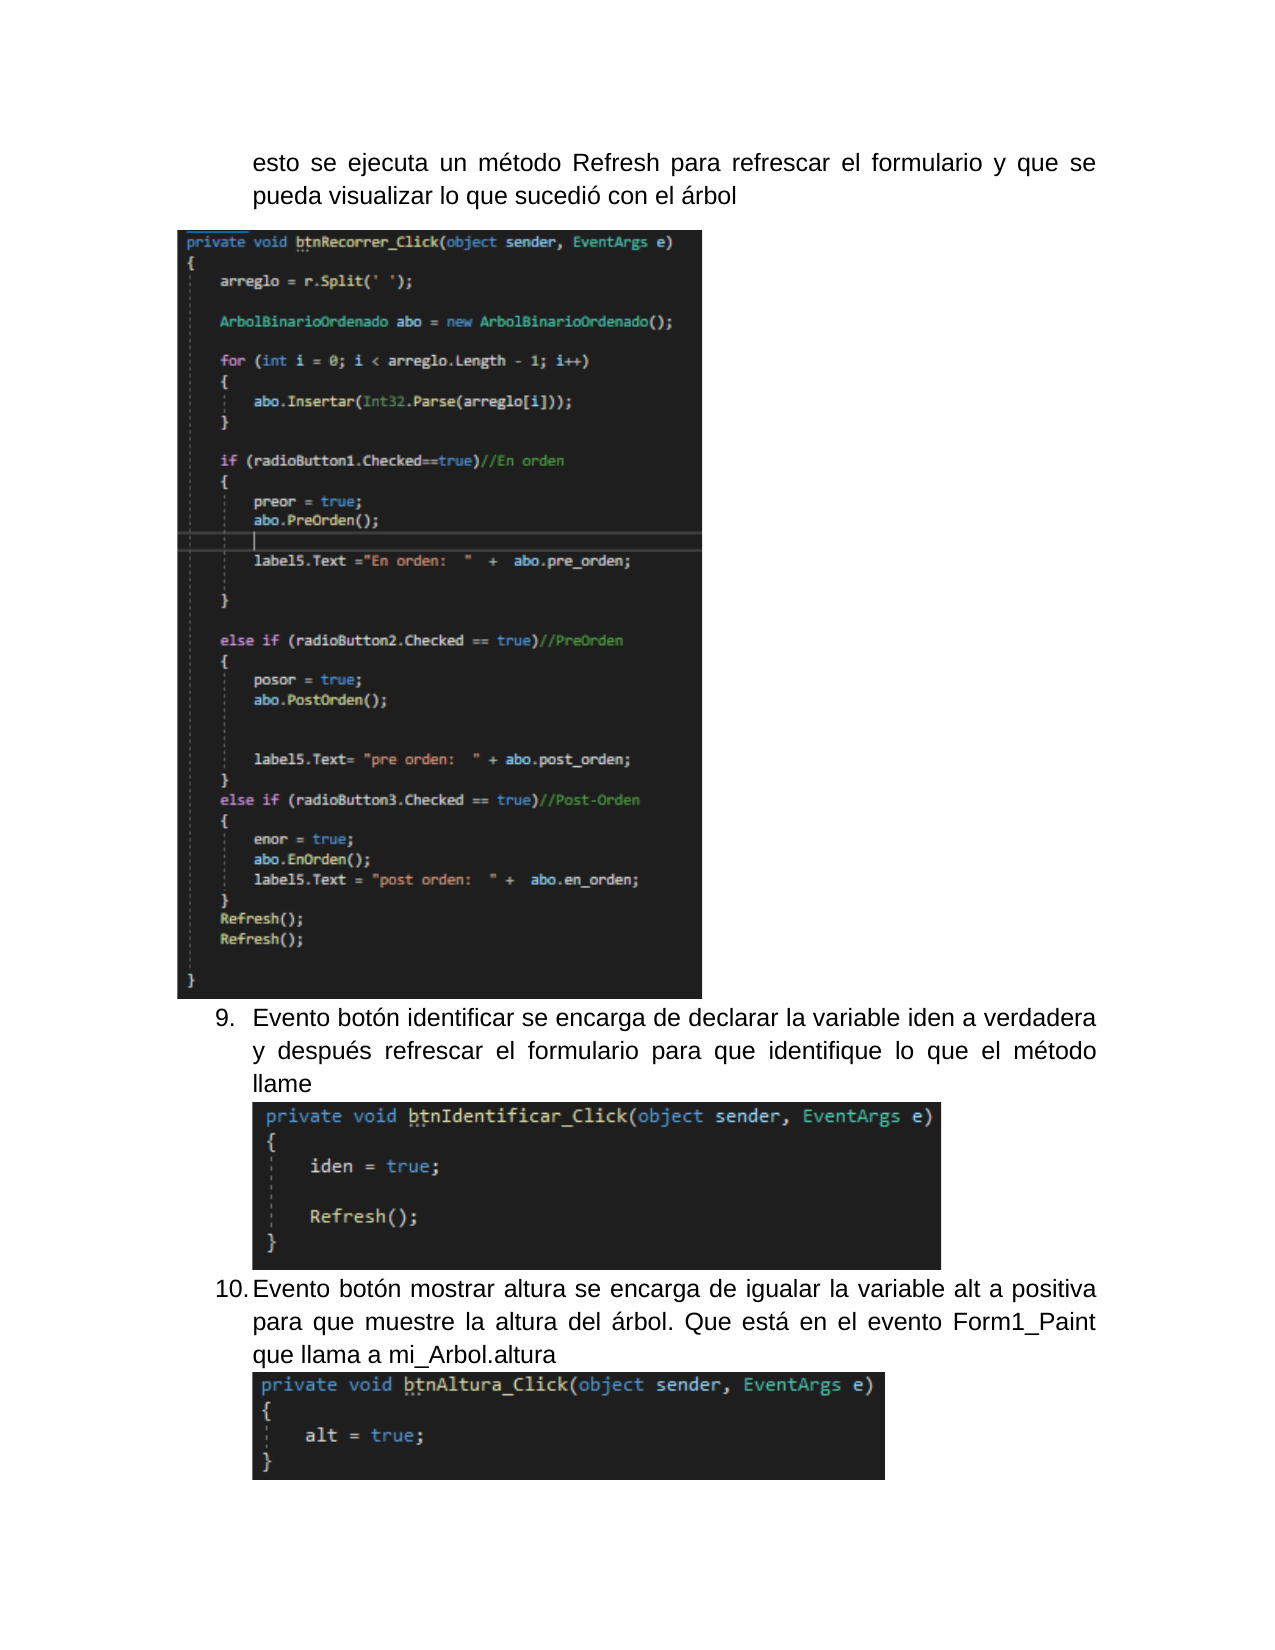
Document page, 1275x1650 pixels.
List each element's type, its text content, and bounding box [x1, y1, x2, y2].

picture [252, 1372, 885, 1480]
list Evento botón mostrar altura se encarga de igualar la variable alt a positiva para que muestre la altura del árbol. Que está en el evento Form1_Paint que llama a mi_Arbol.altura [215, 1274, 1098, 1369]
list Evento botón identificar se encarga de declarar la variable iden a verdadera y después refrescar el formulario para que identifique lo que el método llame [215, 1003, 1098, 1098]
picture [252, 1102, 942, 1270]
picture [177, 230, 703, 999]
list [215, 148, 1098, 209]
